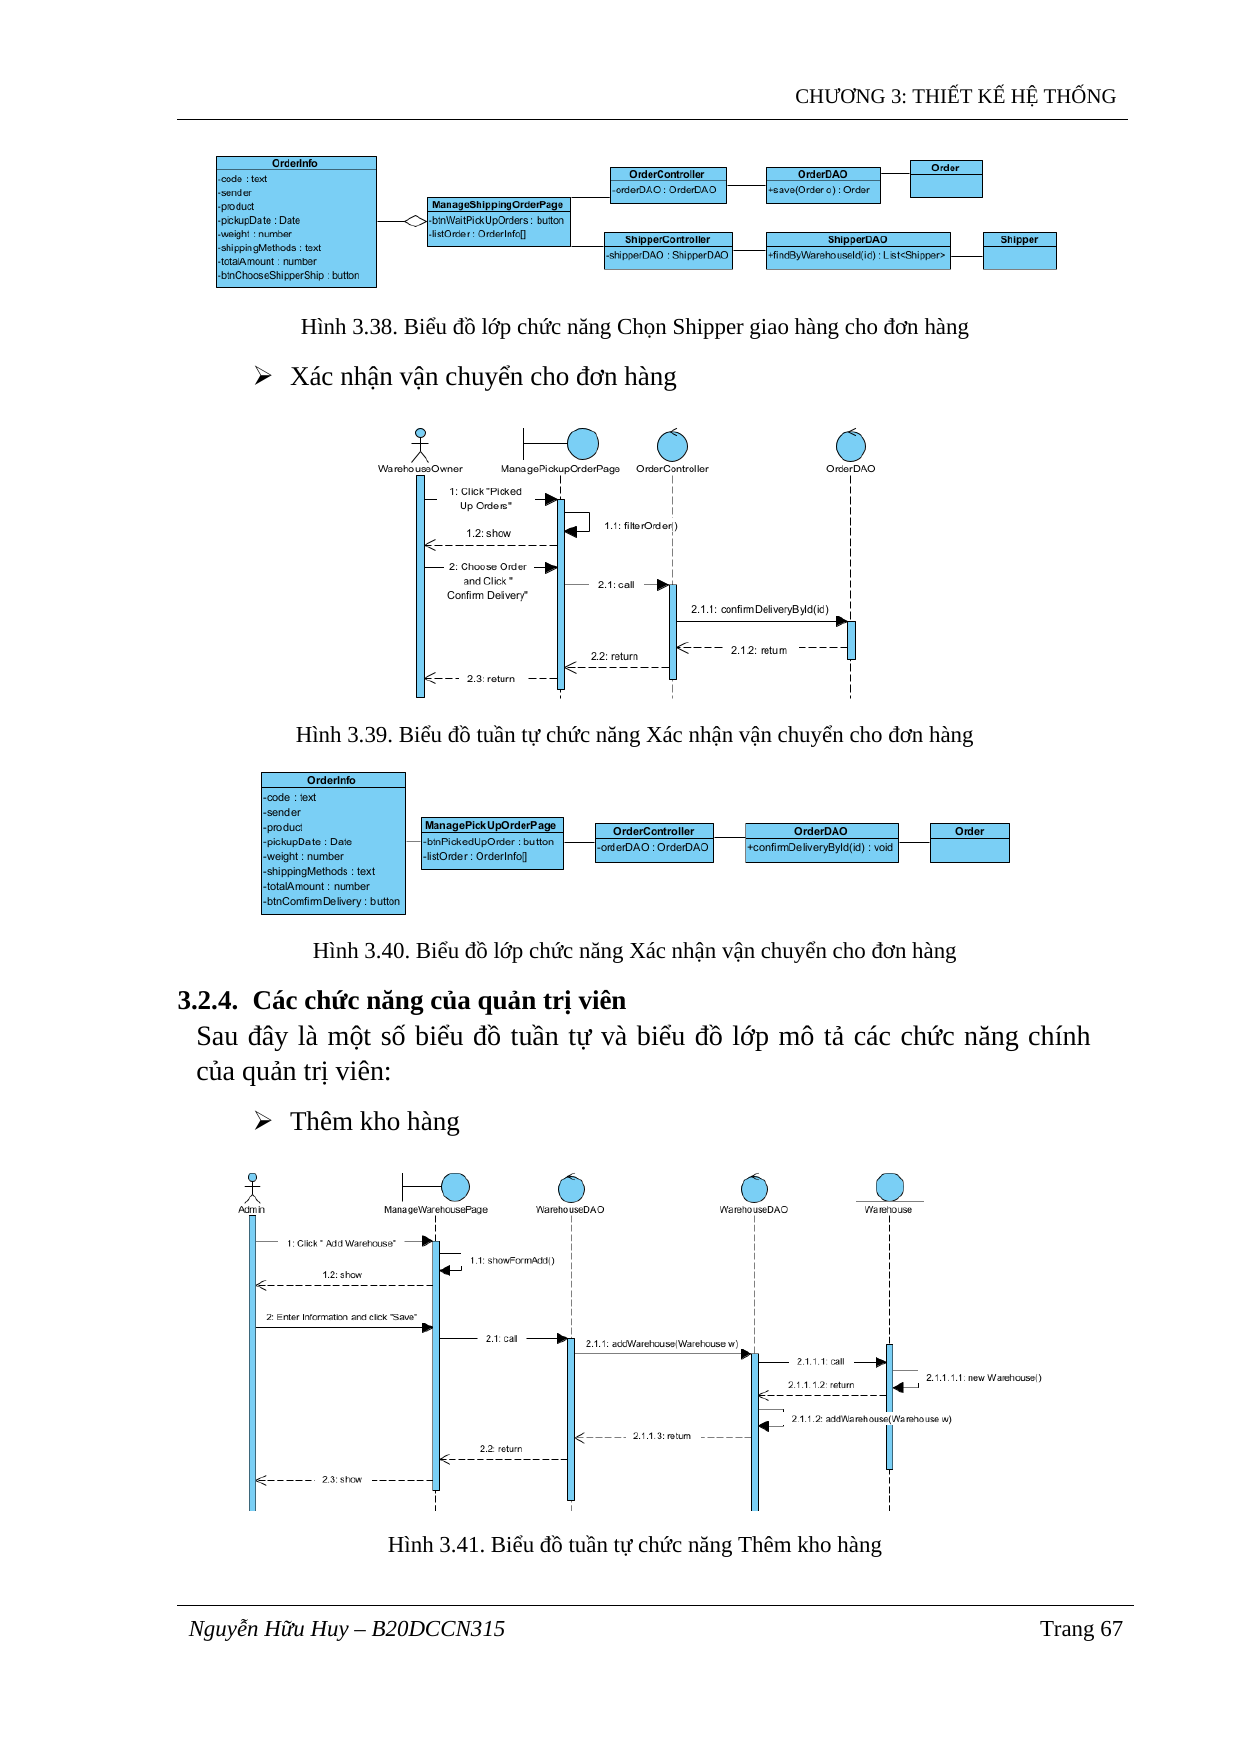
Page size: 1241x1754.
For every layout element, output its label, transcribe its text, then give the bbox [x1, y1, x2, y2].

picture [257, 767, 1012, 916]
list Xác nhận vận chuyển cho đơn hàng [252, 359, 1092, 391]
text Sau đây là một số biểu đồ tuần tự và biểu đồ lớp mô tả các chức năng chính của quản trị viên: [196, 1019, 1092, 1086]
text Hình 3.40. Biểu đồ lớp chức năng Xác nhận vận chuyển cho đơn hàng [177, 937, 1092, 963]
picture [222, 1157, 1048, 1511]
text Hình 3.41. Biểu đồ tuần tự chức năng Thêm kho hàng [177, 1532, 1092, 1558]
picture [370, 412, 899, 700]
subtitle Các chức năng của quản trị viên [177, 984, 1092, 1015]
list Thêm kho hàng [252, 1105, 1092, 1136]
text Hình 3.39. Biểu đồ tuần tự chức năng Xác nhận vận chuyển cho đơn hàng [177, 721, 1092, 747]
text Hình 3.38. Biểu đồ lớp chức năng Chọn Shipper giao hàng cho đơn hàng [177, 313, 1092, 339]
picture [208, 147, 1062, 292]
